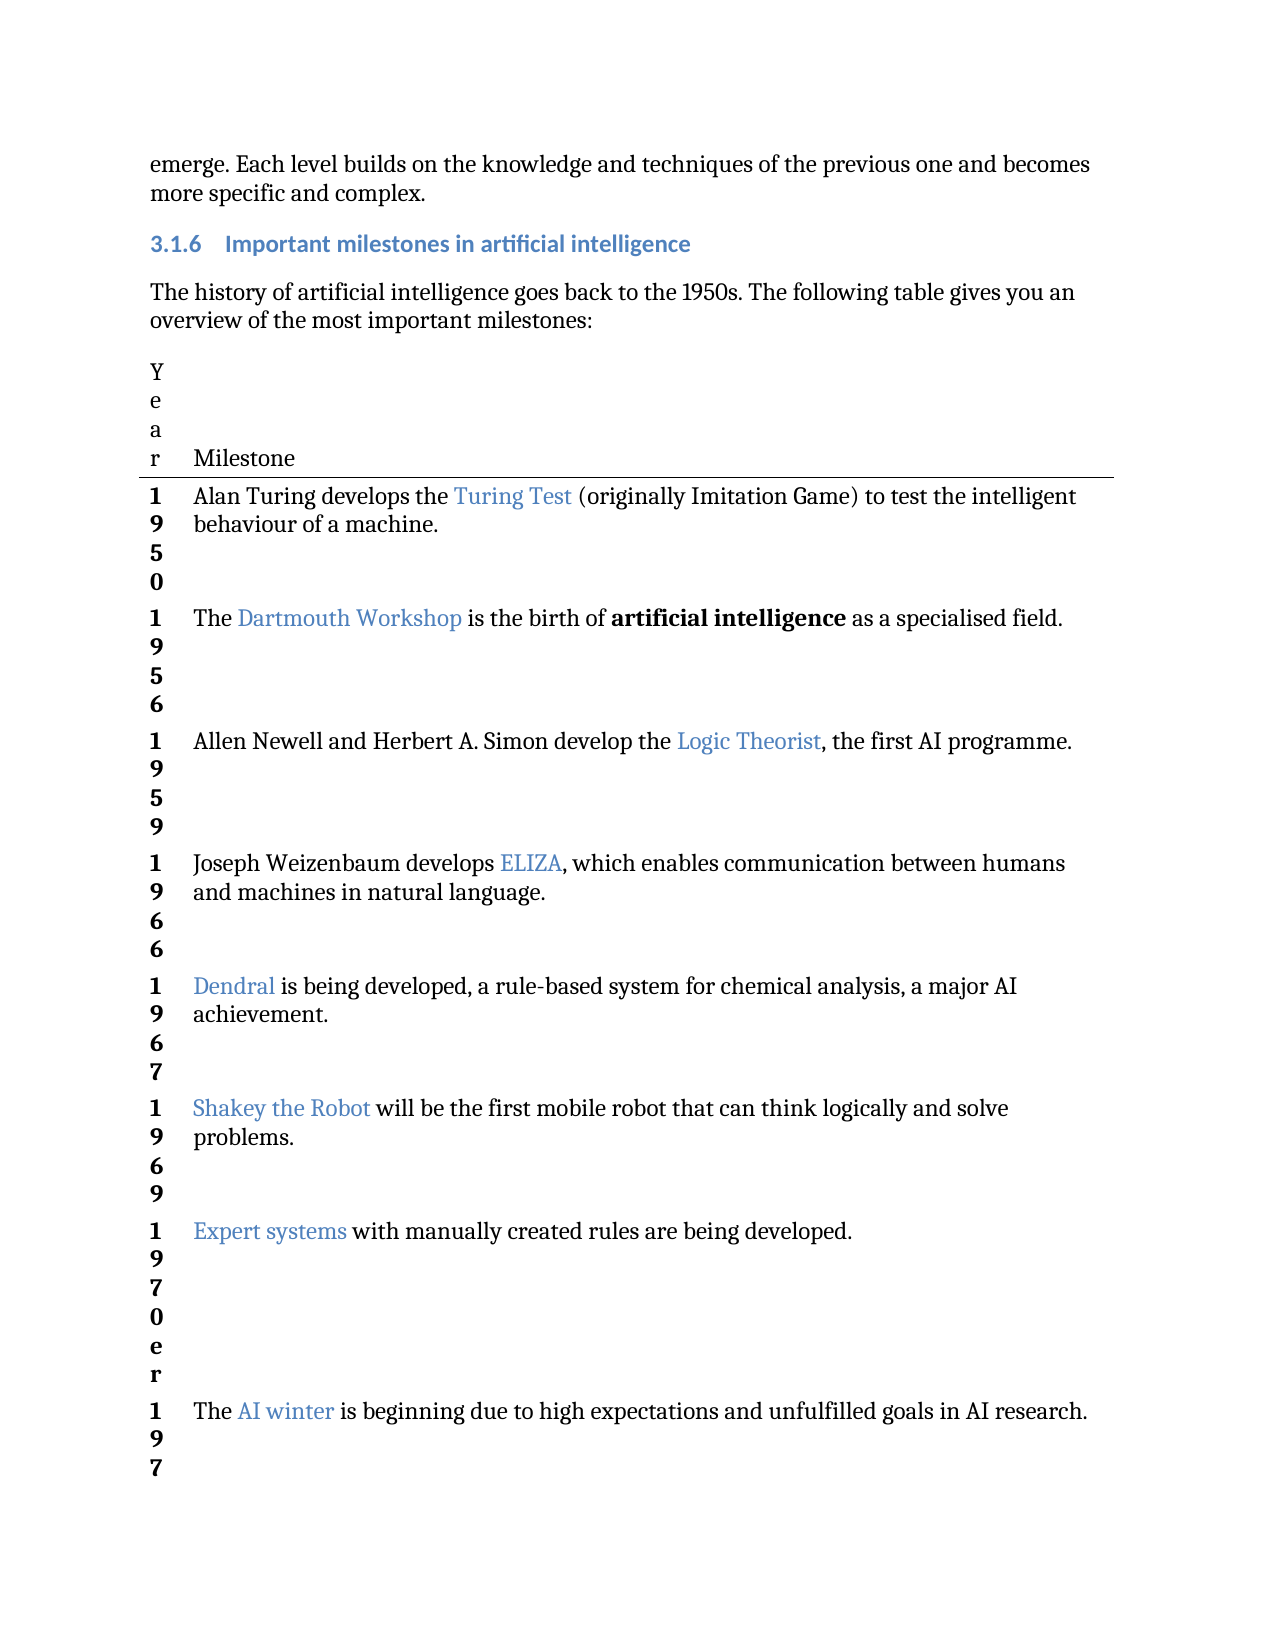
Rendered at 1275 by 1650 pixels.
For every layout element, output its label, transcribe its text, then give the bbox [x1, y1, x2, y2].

table_cell 1973 [139, 1393, 182, 1483]
table_cell 1956 [139, 600, 182, 723]
table_cell 1966 [139, 845, 182, 968]
table_cell 1950 [139, 478, 182, 600]
table_cell Shakey the Robot will be the first mobile robot that can think logically and solve problems. [182, 1090, 1114, 1213]
table_cell The Dartmouth Workshop is the birth of artificial intelligence as a specialised field. [182, 600, 1114, 723]
table_cell 1969 [139, 1090, 182, 1213]
table_cell Allen Newell and Herbert A. Simon develop the Logic Theorist, the first AI programme. [182, 723, 1114, 845]
table_cell Alan Turing develops the Turing Test (originally Imitation Game) to test the intelligent behaviour of a machine. [182, 478, 1114, 600]
table_cell Expert systems with manually created rules are being developed. [182, 1213, 1114, 1393]
text The history of artificial intelligence goes back to the 1950s. The following table gives you an overview of the most important milestones: [150, 278, 1125, 335]
table_cell 1970er [139, 1213, 182, 1393]
table_header Milestone [182, 354, 1114, 476]
table_cell 1959 [139, 723, 182, 845]
subtitle 3.1.6 Important milestones in artificial intelligence [150, 228, 1125, 259]
table_cell Joseph Weizenbaum develops ELIZA, which enables communication between humans and machines in natural language. [182, 845, 1114, 968]
table_header Year [139, 354, 182, 476]
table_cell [182, 1393, 1114, 1483]
table_cell 1967 [139, 968, 182, 1090]
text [150, 150, 1125, 207]
table_cell Dendral is being developed, a rule-based system for chemical analysis, a major AI achievement. [182, 968, 1114, 1090]
